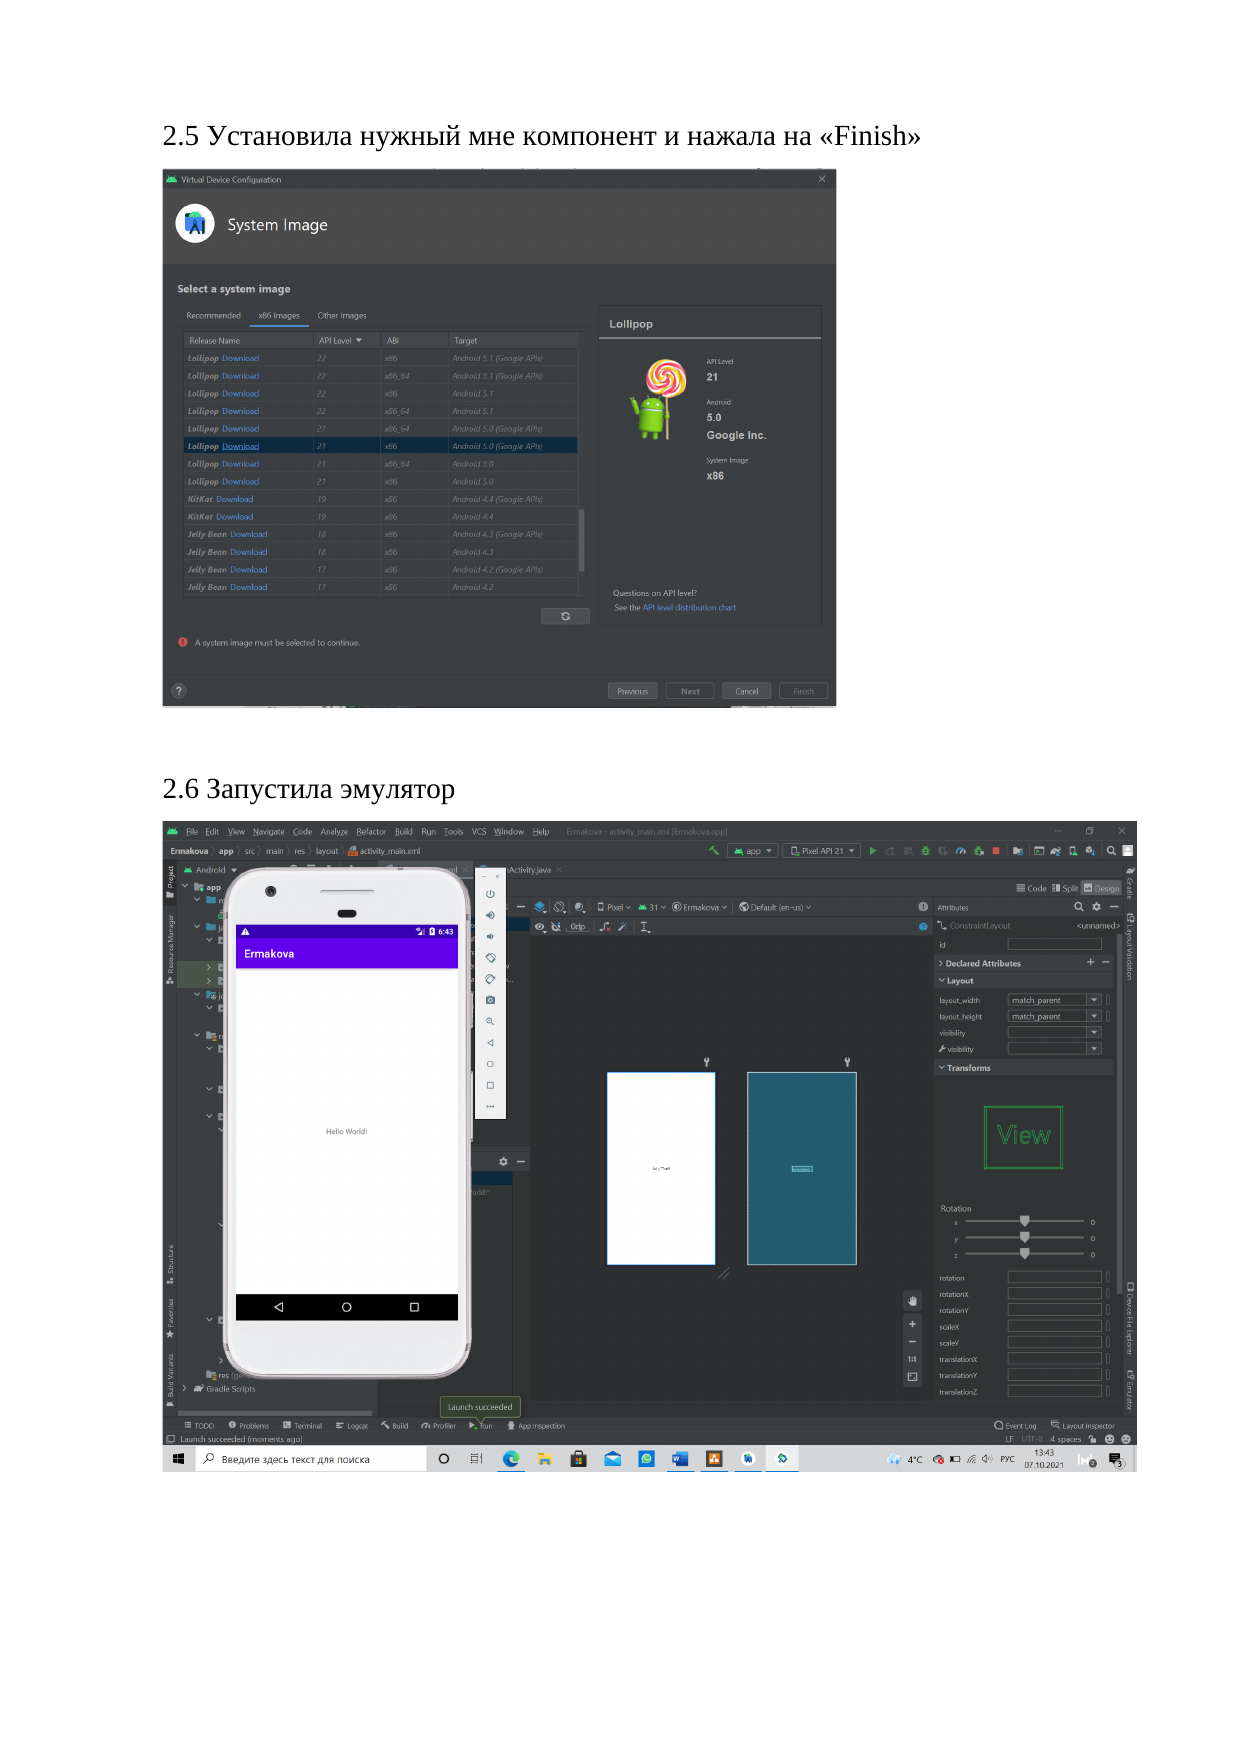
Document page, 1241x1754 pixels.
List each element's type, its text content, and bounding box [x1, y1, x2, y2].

list 2.6 Запустила эмулятор [162, 772, 1152, 805]
picture [162, 168, 837, 708]
list 2.5 Установила нужный мне компонент и нажала на «Finish» [162, 118, 1152, 152]
picture [162, 821, 1137, 1472]
